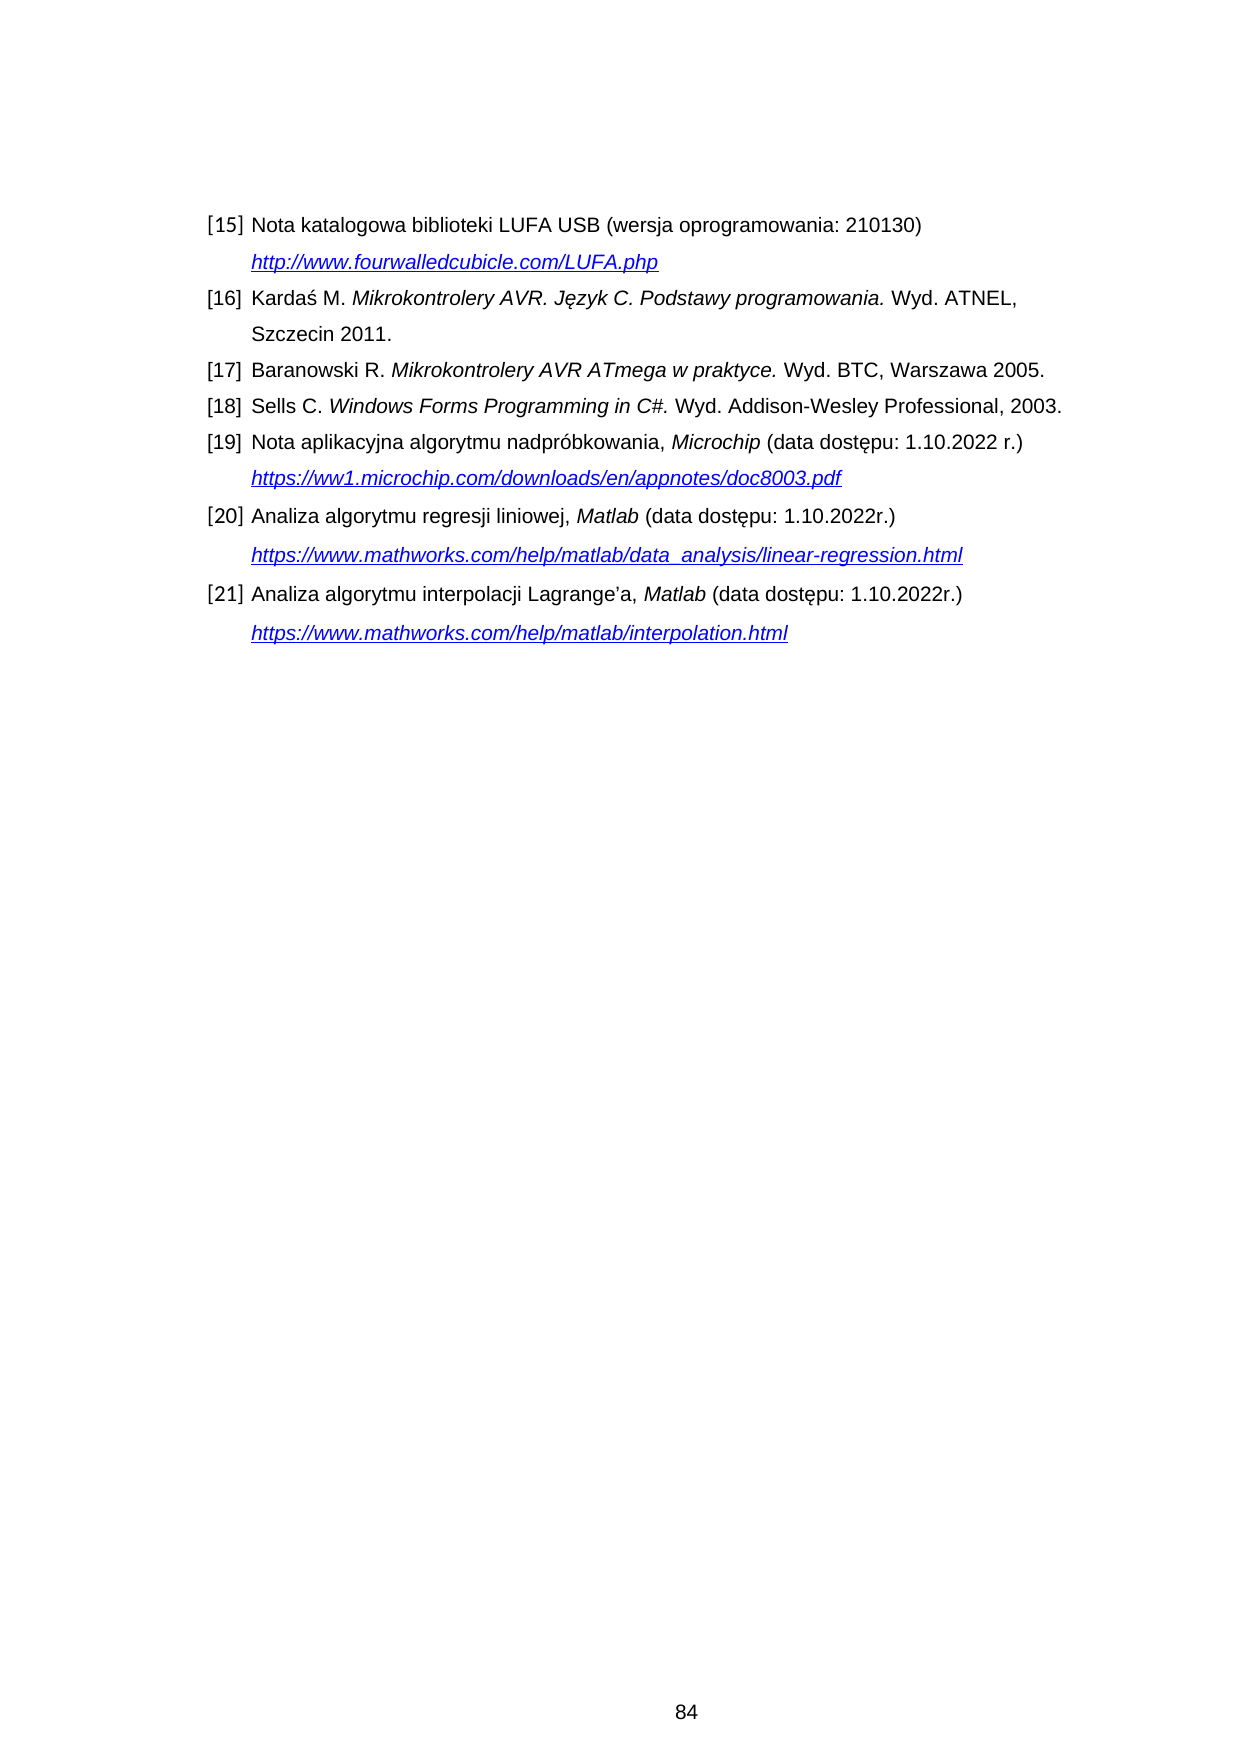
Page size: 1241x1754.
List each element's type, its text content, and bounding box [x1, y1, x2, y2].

list Baranowski R. Mikrokontrolery AVR ATmega w praktyce. Wyd. BTC, Warszawa 2005. [207, 358, 1092, 382]
list https://ww1.microchip.com/downloads/en/appnotes/doc8003.pdf [251, 465, 1092, 489]
list Analiza algorytmu interpolacji Lagrange’a, Matlab (data dostępu: 1.10.2022r.) [207, 579, 1092, 607]
list https://www.mathworks.com/help/matlab/data_analysis/linear-regression.html [251, 543, 1092, 567]
list https://www.mathworks.com/help/matlab/interpolation.html [251, 621, 1092, 645]
list Nota katalogowa biblioteki LUFA USB (wersja oprogramowania: 210130) http://www.fourwalledcubicle.com/LUFA.php [207, 210, 1092, 274]
list Nota aplikacyjna algorytmu nadpróbkowania, Microchip (data dostępu: 1.10.2022 r.) [207, 429, 1092, 453]
list Kardaś M. Mikrokontrolery AVR. Język C. Podstawy programowania. Wyd. ATNEL, Szczecin 2011. [207, 286, 1092, 346]
list Analiza algorytmu regresji liniowej, Matlab (data dostępu: 1.10.2022r.) [207, 501, 1092, 529]
list Sells C. Windows Forms Programming in C#. Wyd. Addison-Wesley Professional, 2003. [207, 393, 1092, 417]
